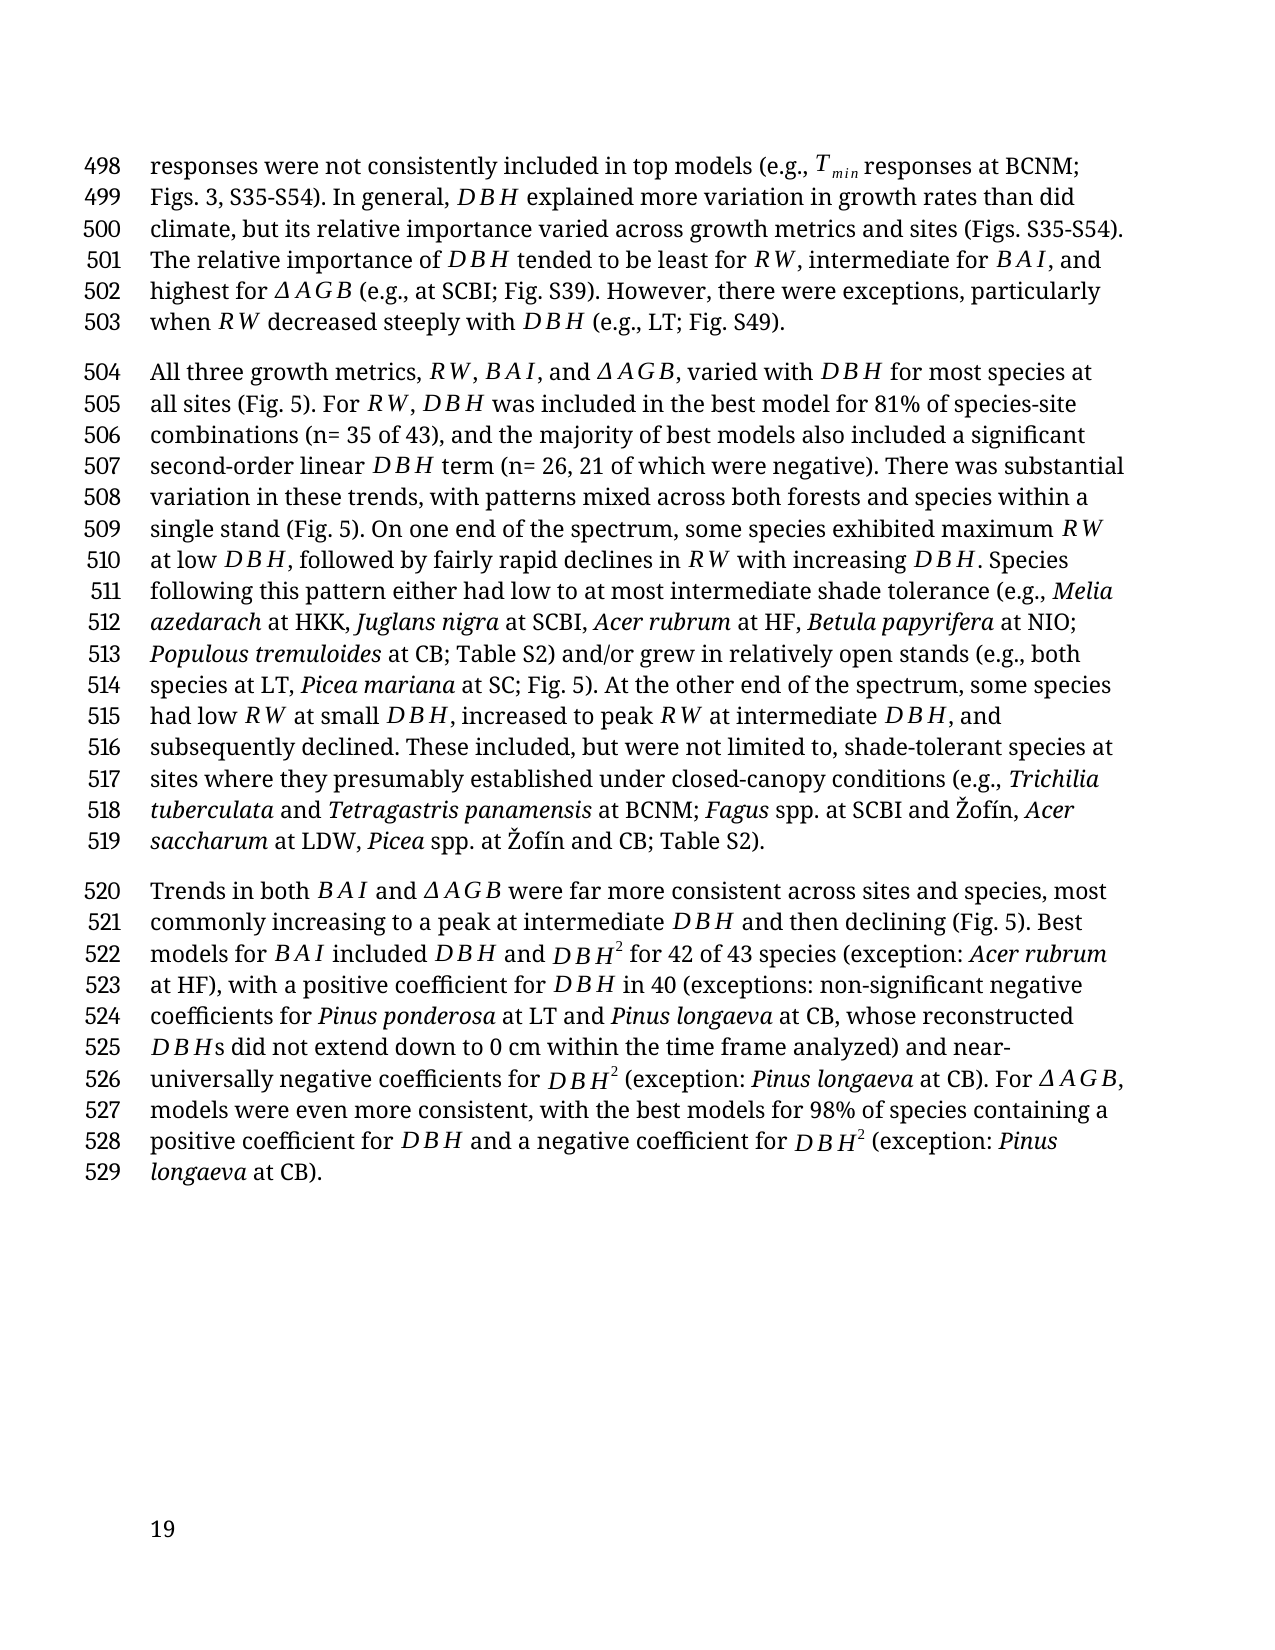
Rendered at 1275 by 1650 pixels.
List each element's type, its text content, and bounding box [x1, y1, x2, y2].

text All three growth metrics, , , and , varied with for most species at all sites (Fig. 5). For , was included in the best model for 81% of species-site combinations (n= 35 of 43), and the majority of best models also included a significant second-order linear term (n= 26, 21 of which were negative). There was substantial variation in these trends, with patterns mixed across both forests and species within a single stand (Fig. 5). On one end of the spectrum, some species exhibited maximum at low , followed by fairly rapid declines in with increasing . Species following this pattern either had low to at most intermediate shade tolerance (e.g., Melia azedarach at HKK, Juglans nigra at SCBI, Acer rubrum at HF, Betula papyrifera at NIO; Populous tremuloides at CB; Table S2) and/or grew in relatively open stands (e.g., both species at LT, Picea mariana at SC; Fig. 5). At the other end of the spectrum, some species had low at small , increased to peak at intermediate , and subsequently declined. These included, but were not limited to, shade-tolerant species at sites where they presumably established under closed-canopy conditions (e.g., Trichilia tuberculata and Tetragastris panamensis at BCNM; Fagus spp. at SCBI and Žofín, Acer saccharum at LDW, Picea spp. at Žofín and CB; Table S2). [150, 356, 1125, 856]
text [150, 150, 1125, 338]
text Trends in both and were far more consistent across sites and species, most commonly increasing to a peak at intermediate and then declining (Fig. 5). Best models for included and for 42 of 43 species (exception: Acer rubrum at HF), with a positive coefficient for in 40 (exceptions: non-significant negative coefficients for Pinus ponderosa at LT and Pinus longaeva at CB, whose reconstructed s did not extend down to 0 cm within the time frame analyzed) and near-universally negative coefficients for (exception: Pinus longaeva at CB). For , models were even more consistent, with the best models for 98% of species containing a positive coefficient for and a negative coefficient for (exception: Pinus longaeva at CB). [150, 875, 1125, 1188]
